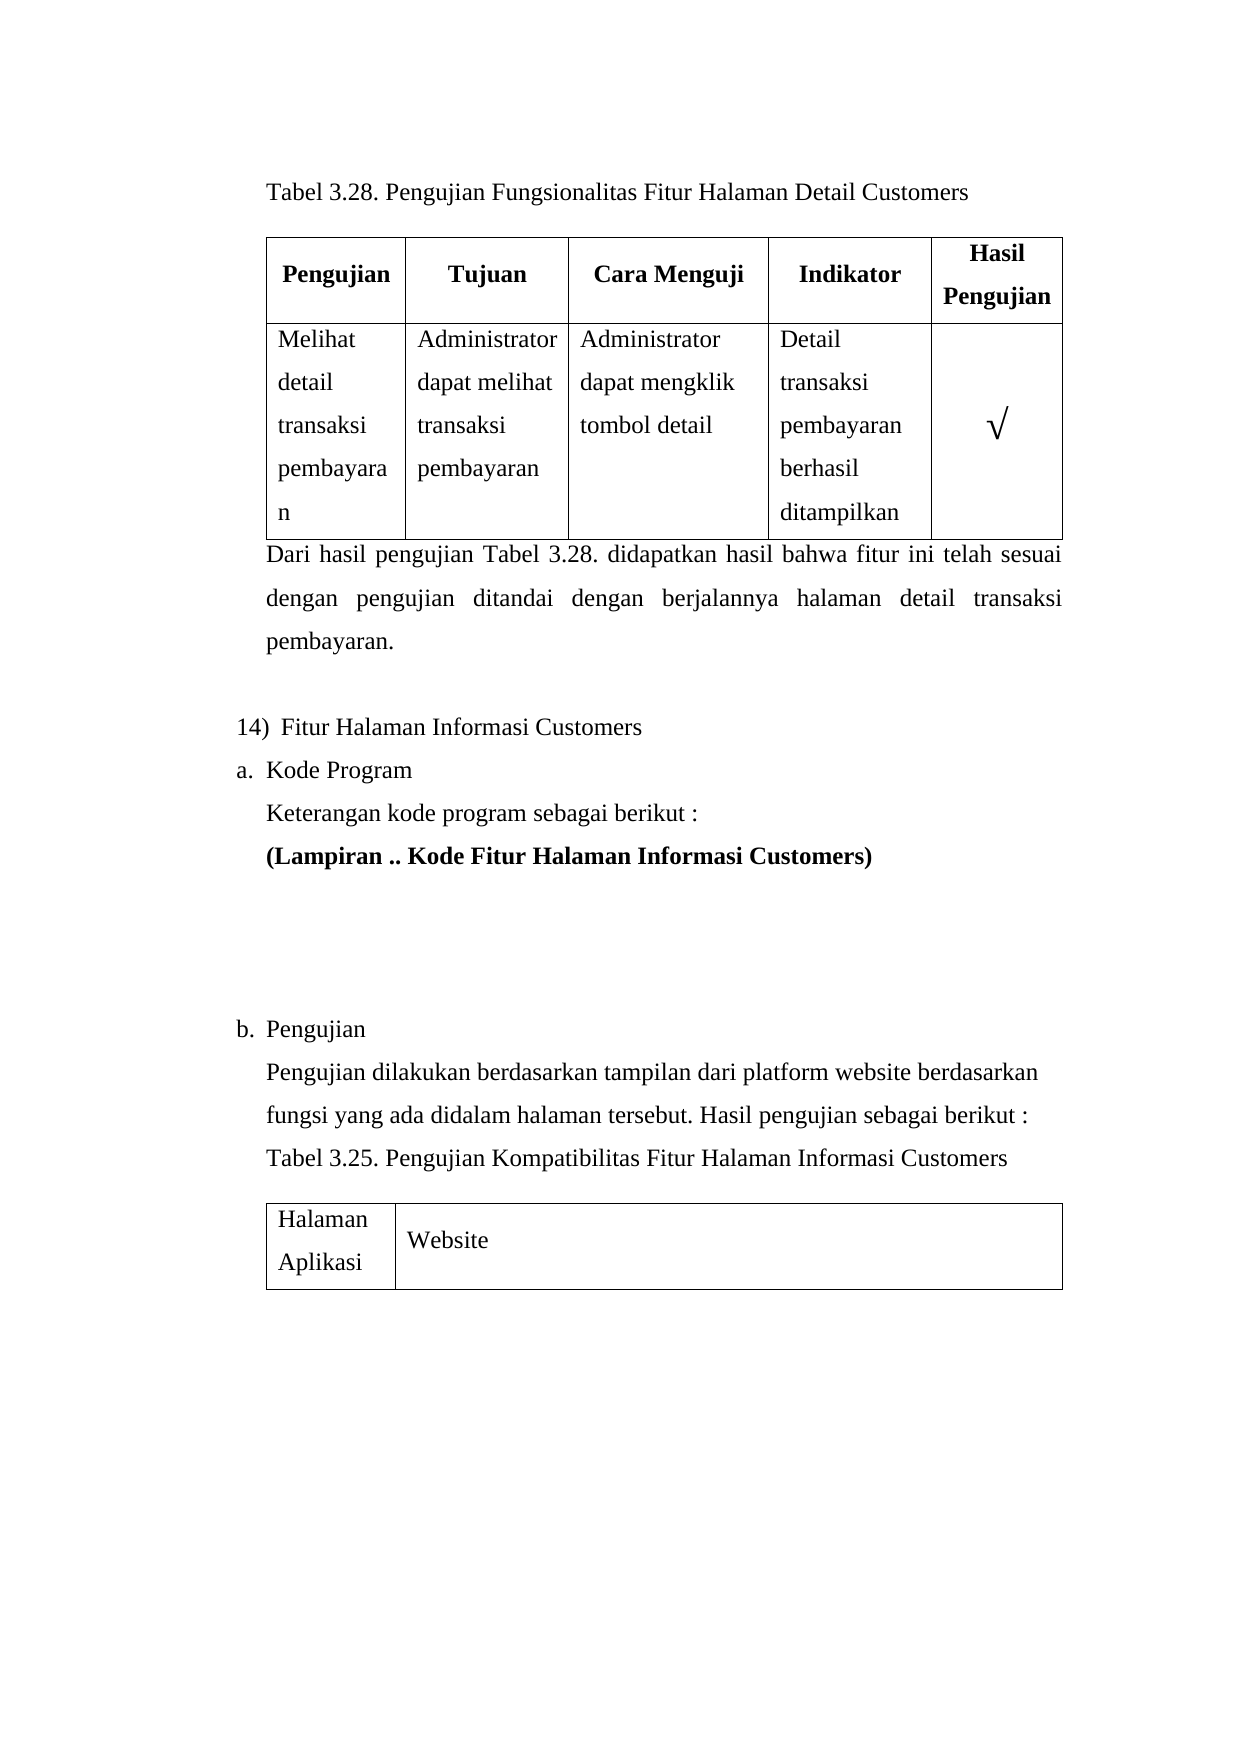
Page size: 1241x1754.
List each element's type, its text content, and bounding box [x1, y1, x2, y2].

table_cell √ [932, 324, 1062, 538]
table_cell Melihat detail transaksi pembayaran [267, 324, 405, 538]
table_header Indikator [769, 238, 931, 323]
table_header Tujuan [406, 238, 568, 323]
table_header Hasil Pengujian [932, 238, 1062, 323]
list Kode Program [236, 755, 1063, 784]
table_header Cara Menguji [569, 238, 768, 323]
table_cell Detail transaksi pembayaran berhasil ditampilkan [769, 324, 931, 538]
table_cell Administrator dapat melihat transaksi pembayaran [406, 324, 568, 538]
list Dari hasil pengujian Tabel 3.28. didapatkan hasil bahwa fitur ini telah sesuai dengan pengujian ditandai dengan berjalannya halaman detail transaksi pembayaran. [266, 540, 1063, 654]
list Tabel 3.25. Pengujian Kompatibilitas Fitur Halaman Informasi Customers [266, 1143, 1063, 1172]
list Keterangan kode program sebagai berikut : [266, 798, 1063, 827]
table_header Website [396, 1204, 1062, 1289]
table_header Pengujian [267, 238, 405, 323]
list Tabel 3.28. Pengujian Fungsionalitas Fitur Halaman Detail Customers [266, 177, 1063, 206]
list Pengujian [236, 1014, 1063, 1043]
table_header Halaman Aplikasi [267, 1204, 395, 1289]
list Pengujian dilakukan berdasarkan tampilan dari platform website berdasarkan fungsi yang ada didalam halaman tersebut. Hasil pengujian sebagai berikut : [266, 1057, 1063, 1129]
list (Lampiran .. Kode Fitur Halaman Informasi Customers) [266, 841, 1063, 870]
list Fitur Halaman Informasi Customers [236, 712, 1063, 741]
table_cell Administrator dapat mengklik tombol detail [569, 324, 768, 538]
